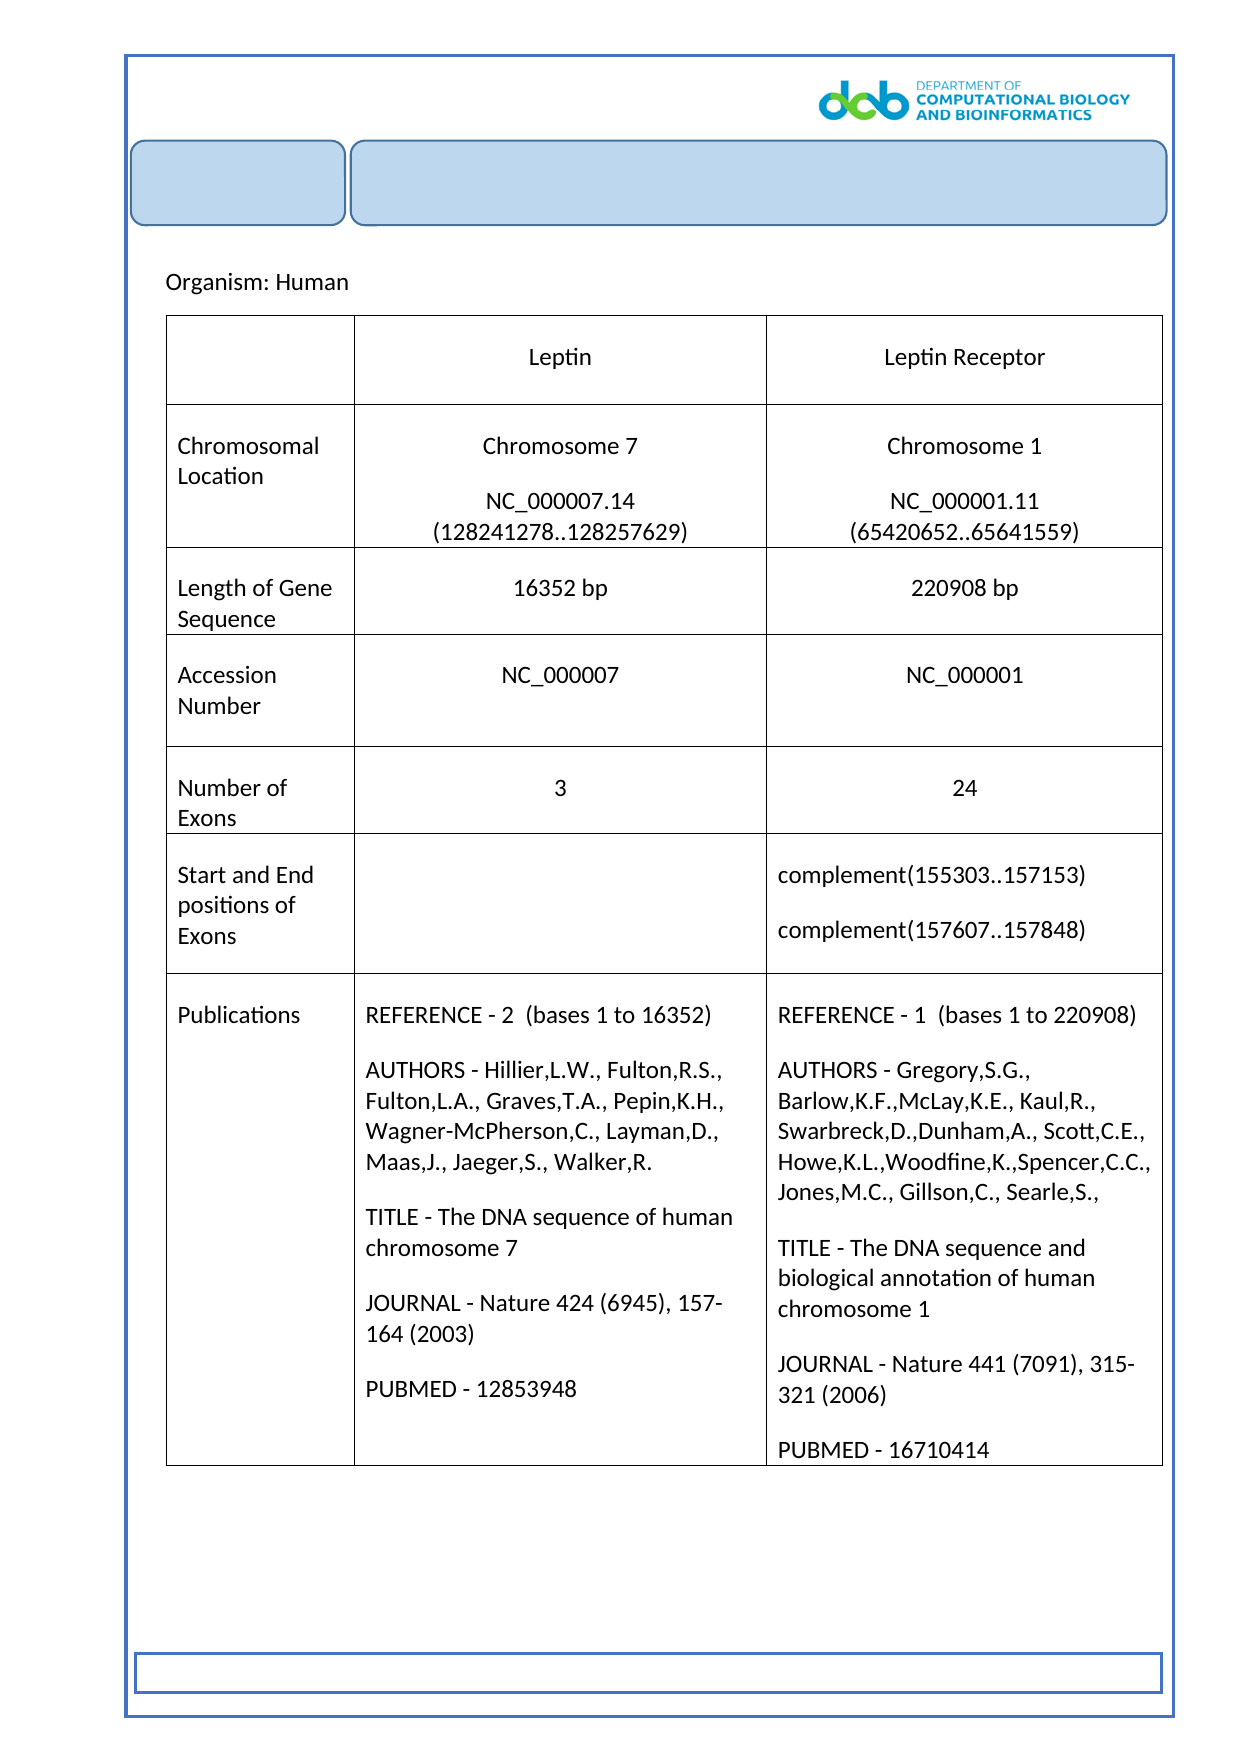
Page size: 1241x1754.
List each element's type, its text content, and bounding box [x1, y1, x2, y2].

table_cell Start and End positions of Exons [167, 834, 354, 973]
table_cell 24 [767, 747, 1162, 833]
table_cell Accession Number [167, 635, 354, 746]
table_cell Publications [167, 974, 354, 1465]
table_cell Chromosome 7 NC_000007.14 (128241278..128257629) [355, 405, 766, 547]
table_cell NC_000001 [767, 635, 1162, 746]
table_cell complement(155303..157153) complement(157607..157848) [767, 834, 1162, 973]
text Organism: Human [165, 266, 1163, 296]
table_cell 16352 bp [355, 548, 766, 634]
table_header Leptin Receptor [767, 316, 1162, 404]
table_cell REFERENCE - 2 (bases 1 to 16352) AUTHORS - Hillier,L.W., Fulton,R.S., Fulton,L.A., Graves,T.A., Pepin,K.H., Wagner-McPherson,C., Layman,D., Maas,J., Jaeger,S., Walker,R. TITLE - The DNA sequence of human chromosome 7 JOURNAL - Nature 424 (6945), 157-164 (2003) PUBMED - 12853948 [355, 974, 766, 1465]
table_cell NC_000007 [355, 635, 766, 746]
table_header Leptin [355, 316, 766, 404]
table_cell Length of Gene Sequence [167, 548, 354, 634]
table_cell Number of Exons [167, 747, 354, 833]
table_cell REFERENCE - 1 (bases 1 to 220908) AUTHORS - Gregory,S.G., Barlow,K.F.,McLay,K.E., Kaul,R., Swarbreck,D.,Dunham,A., Scott,C.E., Howe,K.L.,Woodfine,K.,Spencer,C.C., Jones,M.C., Gillson,C., Searle,S., TITLE - The DNA sequence and biological annotation of human chromosome 1 JOURNAL - Nature 441 (7091), 315-321 (2006) PUBMED - 16710414 [767, 974, 1162, 1465]
table_cell Chromosome 1 NC_000001.11 (65420652..65641559) [767, 405, 1162, 547]
table_cell 3 [355, 747, 766, 833]
table_cell 220908 bp [767, 548, 1162, 634]
table_cell Chromosomal Location [167, 405, 354, 547]
table_header [167, 316, 354, 404]
table_cell [355, 834, 766, 973]
